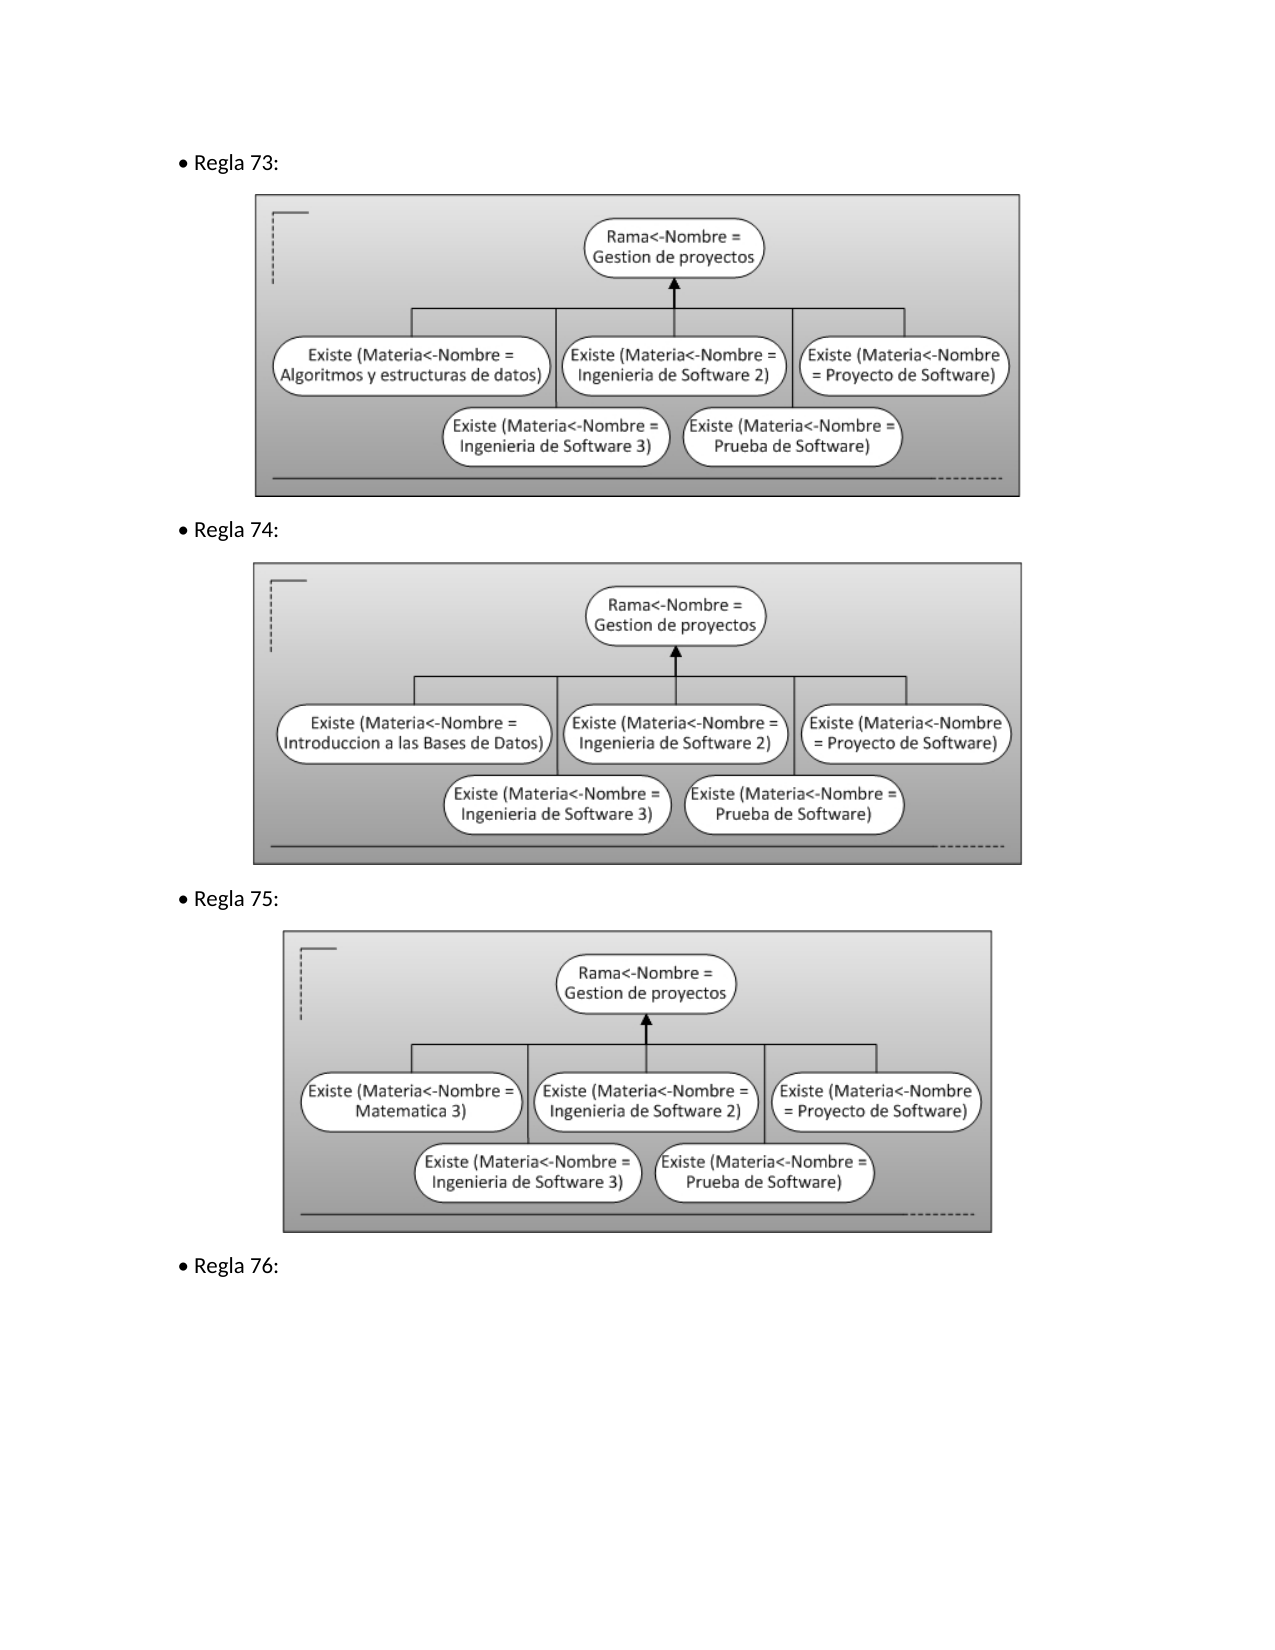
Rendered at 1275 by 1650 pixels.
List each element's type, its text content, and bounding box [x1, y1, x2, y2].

text • Regla 75: [177, 884, 1098, 912]
picture [282, 930, 993, 1233]
text • Regla 74: [177, 516, 1098, 544]
text • Regla 73: [177, 148, 1098, 176]
picture [254, 194, 1021, 497]
picture [252, 562, 1023, 865]
text • Regla 76: [177, 1252, 1098, 1280]
